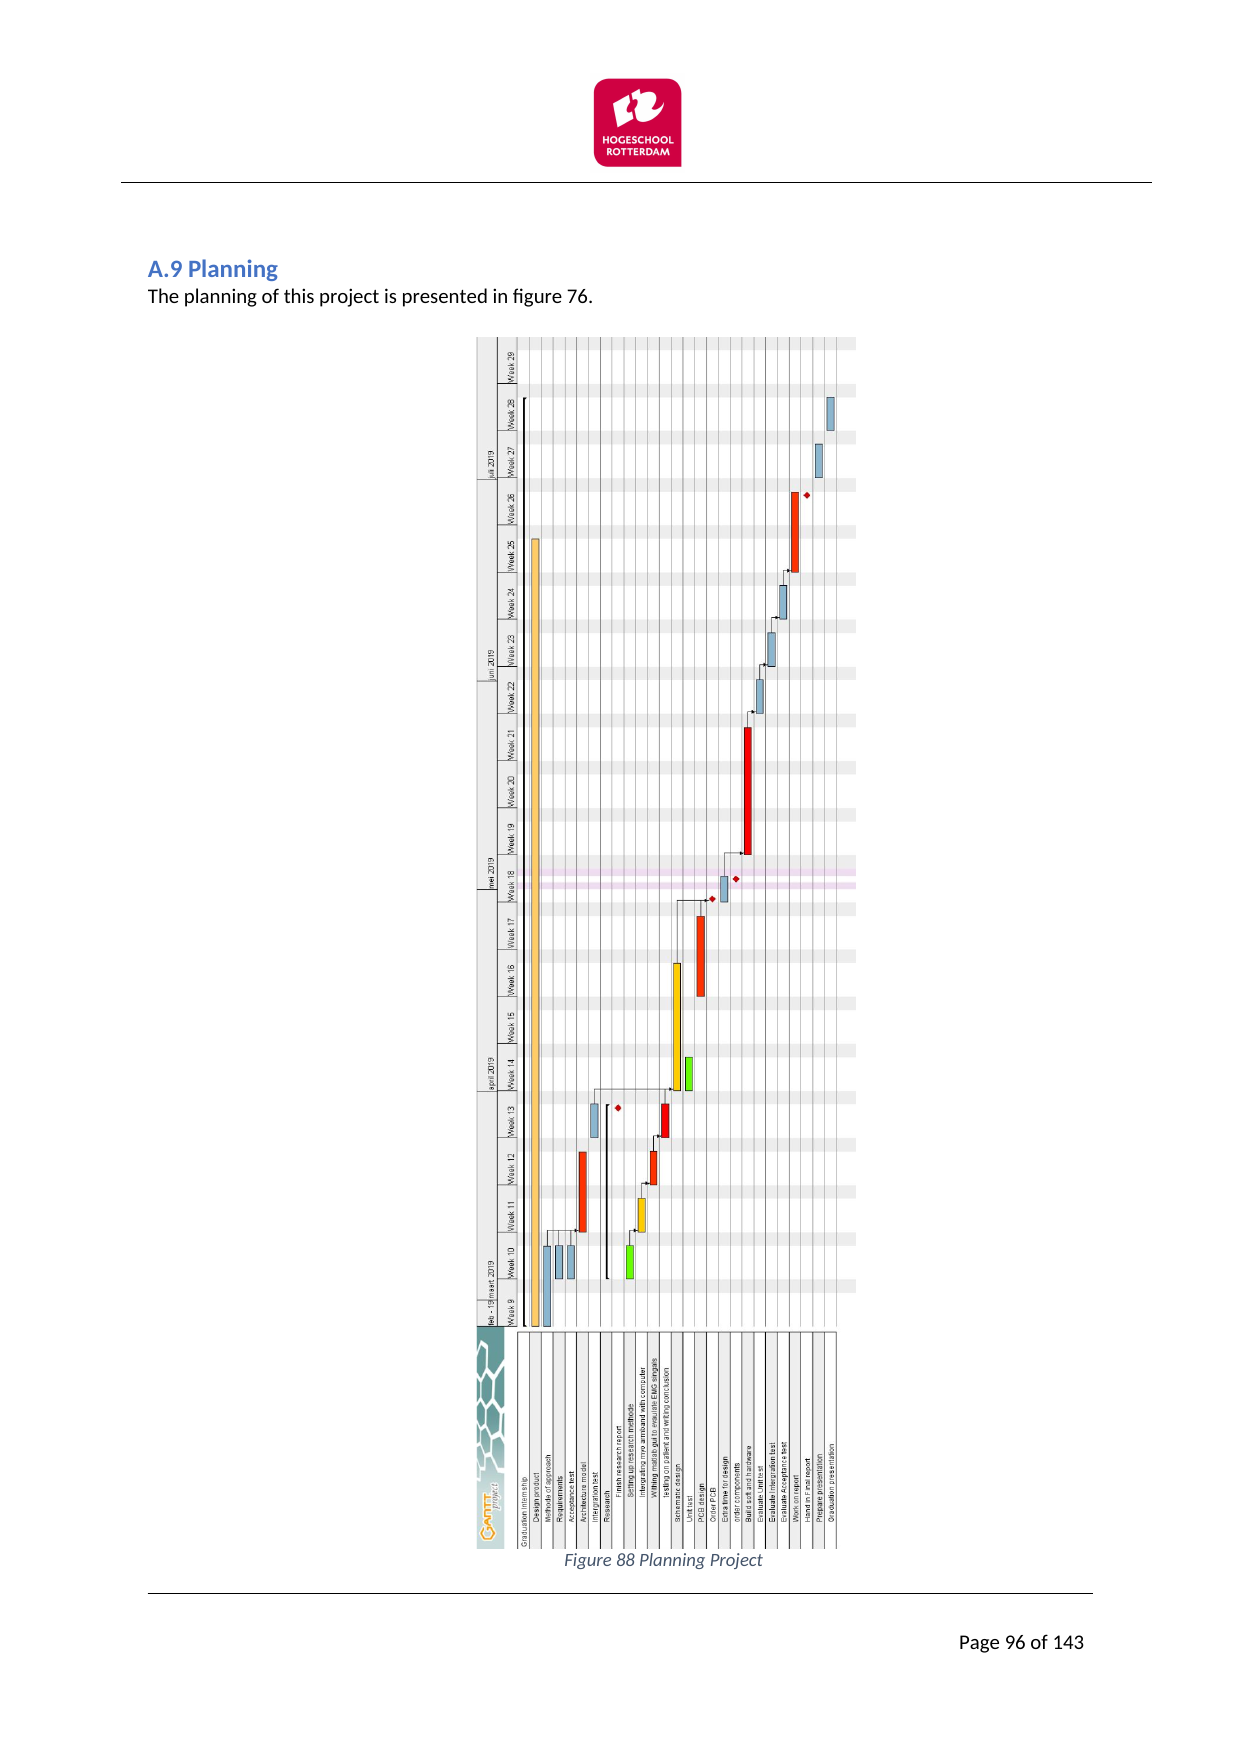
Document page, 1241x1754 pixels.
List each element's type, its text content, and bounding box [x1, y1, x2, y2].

subtitle A.9 Planning [148, 253, 1093, 284]
text The planning of this project is presented in figure 76. [148, 284, 1093, 309]
picture [477, 338, 856, 1548]
text Figure 88 Planning Project [236, 1548, 1093, 1571]
picture [590, 73, 685, 173]
